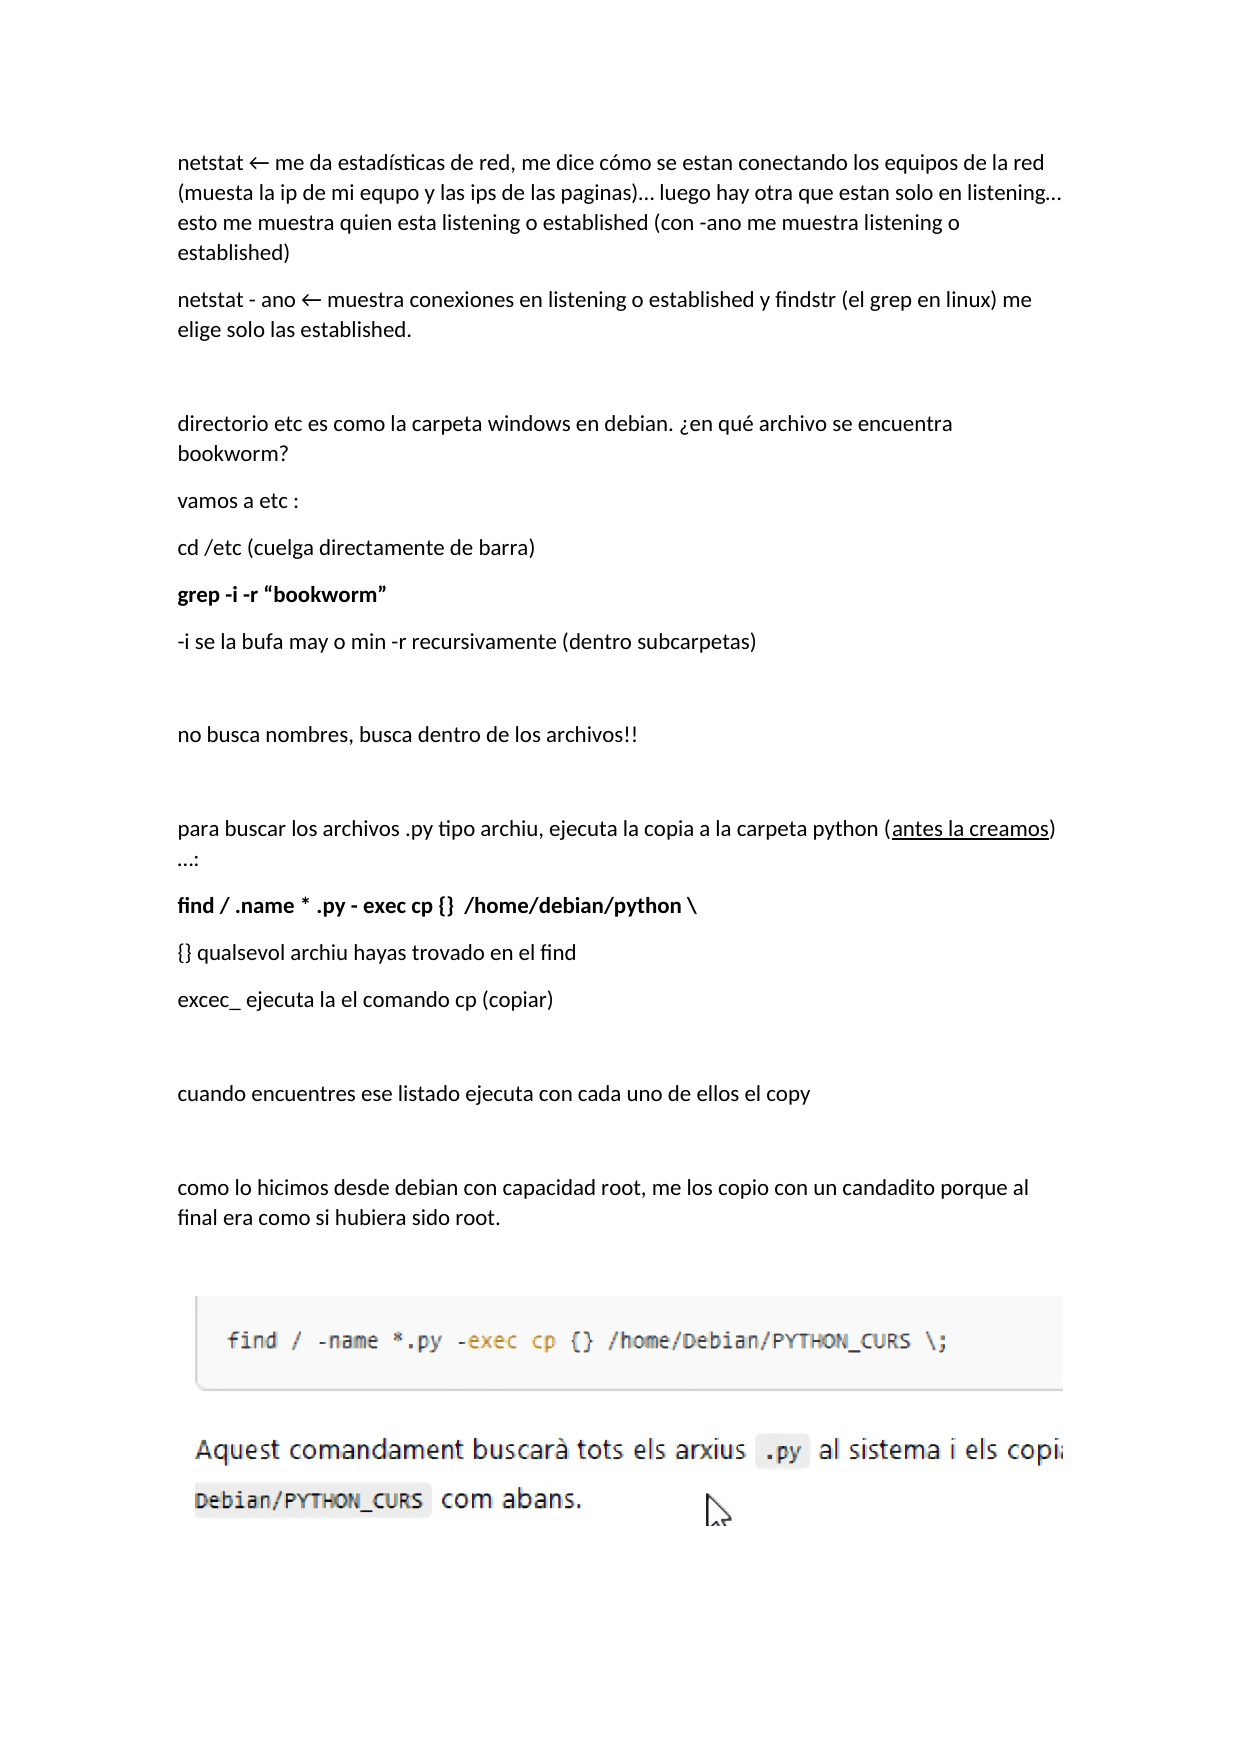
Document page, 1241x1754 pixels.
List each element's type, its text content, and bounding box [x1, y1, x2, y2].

text cd /etc (cuelga directamente de barra) [177, 533, 1063, 561]
text cuando encuentres ese listado ejecuta con cada uno de ellos el copy [177, 1079, 1063, 1107]
text find / .name * .py - exec cp {} /home/debian/python \ [177, 891, 1063, 919]
text netstat - ano ← muestra conexiones en listening o established y findstr (el grep en linux) me elige solo las established. [177, 285, 1063, 343]
picture [177, 1296, 1063, 1526]
text directorio etc es como la carpeta windows en debian. ¿en qué archivo se encuentra bookworm? [177, 409, 1063, 467]
text como lo hicimos desde debian con capacidad root, me los copio con un candadito porque al final era como si hubiera sido root. [177, 1173, 1063, 1231]
text -i se la bufa may o min -r recursivamente (dentro subcarpetas) [177, 627, 1063, 655]
text {} qualsevol archiu hayas trovado en el find [177, 938, 1063, 966]
text netstat ← me da estadísticas de red, me dice cómo se estan conectando los equipos de la red (muesta la ip de mi equpo y las ips de las paginas)… luego hay otra que estan solo en listening… esto me muestra quien esta listening o established (con -ano me muestra listening o established) [177, 148, 1063, 266]
text para buscar los archivos .py tipo archiu, ejecuta la copia a la carpeta python (antes la creamos)…: [177, 814, 1063, 872]
text grep -i -r “bookworm” [177, 580, 1063, 608]
text excec_ ejecuta la el comando cp (copiar) [177, 985, 1063, 1013]
text vamos a etc : [177, 486, 1063, 514]
text no busca nombres, busca dentro de los archivos!! [177, 721, 1063, 748]
